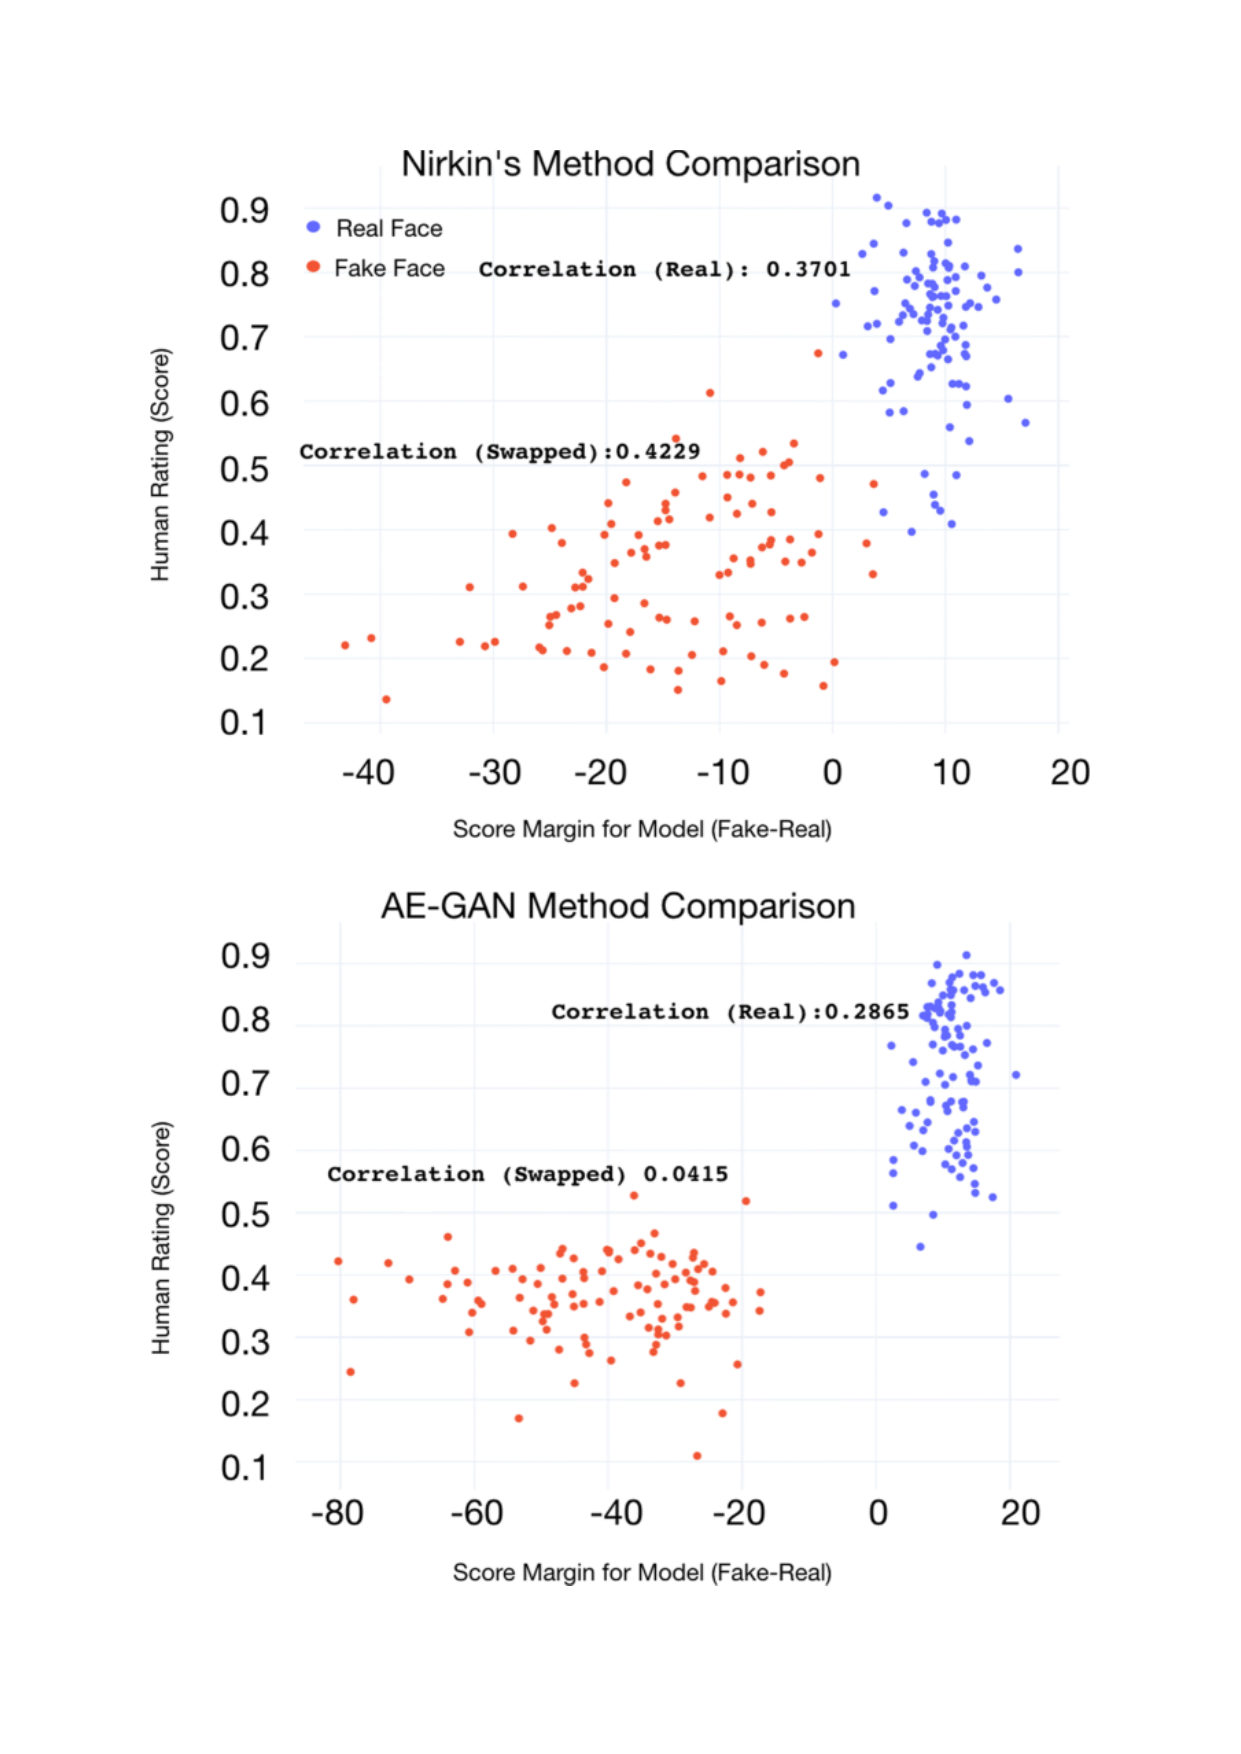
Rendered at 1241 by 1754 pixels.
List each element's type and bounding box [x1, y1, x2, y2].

picture [150, 150, 1090, 1586]
